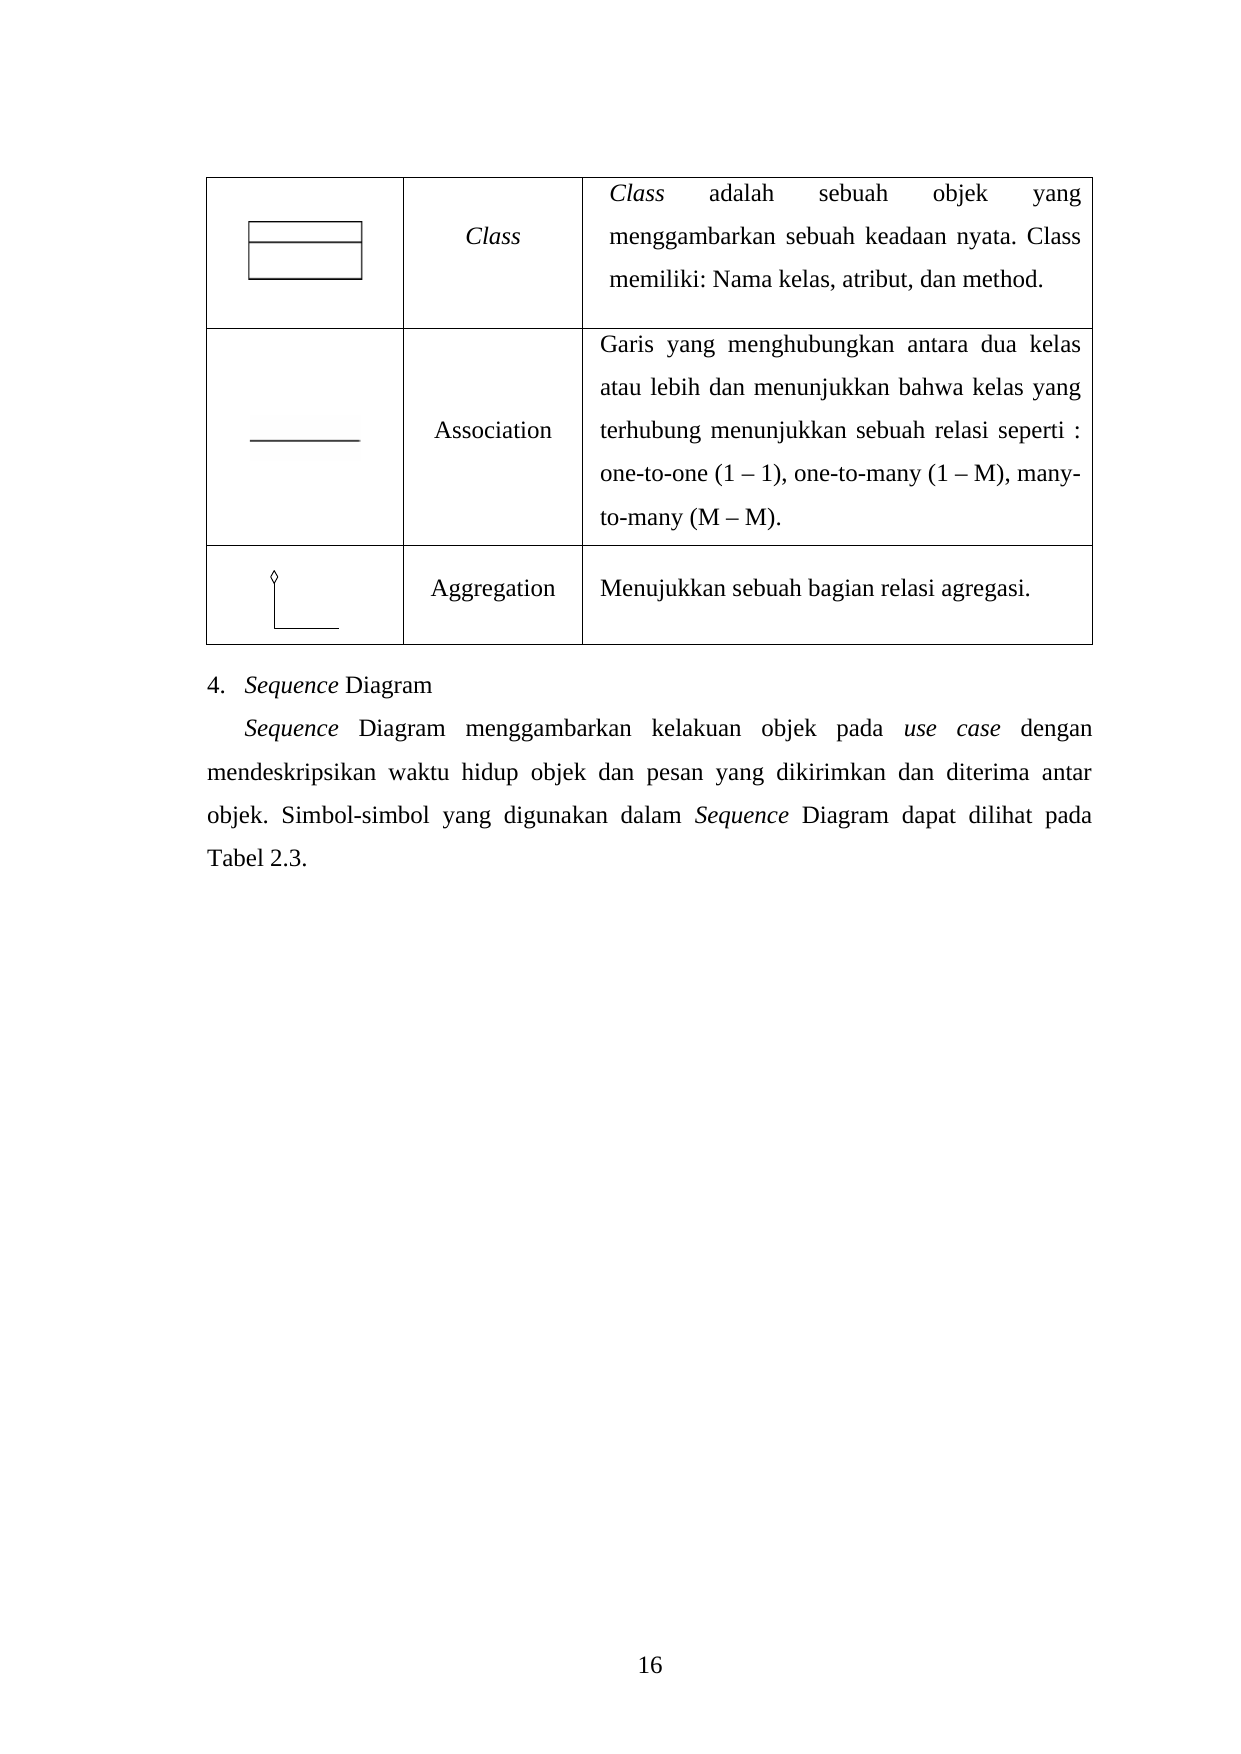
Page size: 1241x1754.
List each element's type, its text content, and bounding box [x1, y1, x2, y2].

table_cell Association [404, 329, 582, 544]
table_cell Class [404, 178, 582, 328]
table_cell [207, 178, 403, 328]
table_cell Class adalah sebuah objek yang menggambarkan sebuah keadaan nyata. Class memiliki: Nama kelas, atribut, dan method. [583, 178, 1092, 328]
table_cell Aggregation [404, 546, 582, 644]
table_cell [207, 329, 403, 544]
table_cell Menujukkan sebuah bagian relasi agregasi. [583, 546, 1092, 644]
picture [249, 415, 361, 461]
table_cell [207, 546, 403, 644]
table_cell Garis yang menghubungkan antara dua kelas atau lebih dan menunjukkan bahwa kelas yang terhubung menunjukkan sebuah relasi seperti : one-to-one (1 – 1), one-to-many (1 – M), many-to-many (M – M). [583, 329, 1092, 544]
list Sequence Diagram [207, 670, 1092, 699]
text Sequence Diagram menggambarkan kelakuan objek pada use case dengan mendeskripsikan waktu hidup objek dan pesan yang dikirimkan dan diterima antar objek. Simbol-simbol yang digunakan dalam Sequence Diagram dapat dilihat pada Tabel 2.3. [207, 713, 1092, 872]
picture [248, 221, 363, 280]
